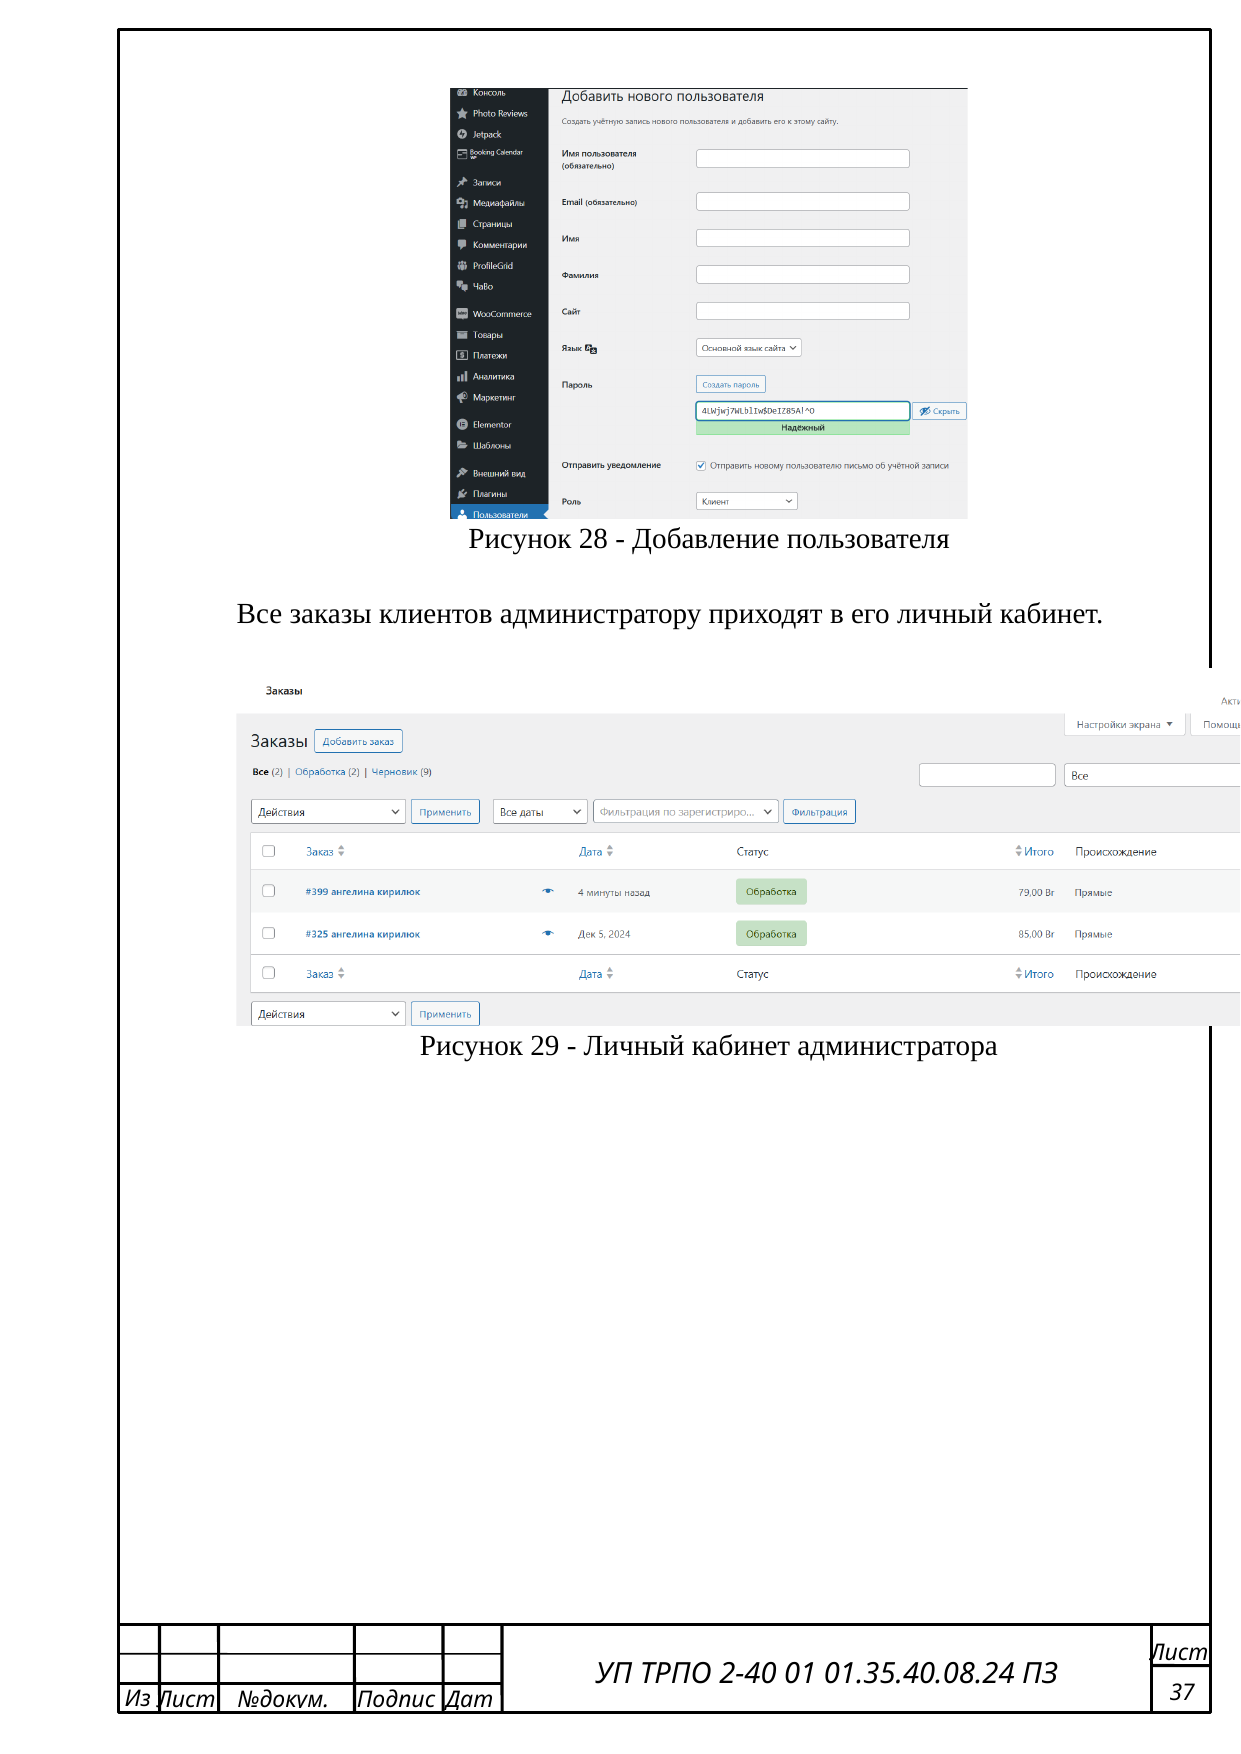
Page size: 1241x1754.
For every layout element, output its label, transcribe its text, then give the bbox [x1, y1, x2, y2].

text Все заказы клиентов администратору приходят в его личный кабинет. [148, 593, 1181, 631]
text Рисунок 28 - Добавление пользователя [148, 518, 1181, 556]
text Рисунок 29 - Личный кабинет администратора [148, 1025, 1181, 1063]
picture [236, 668, 1241, 1026]
picture [450, 88, 968, 519]
